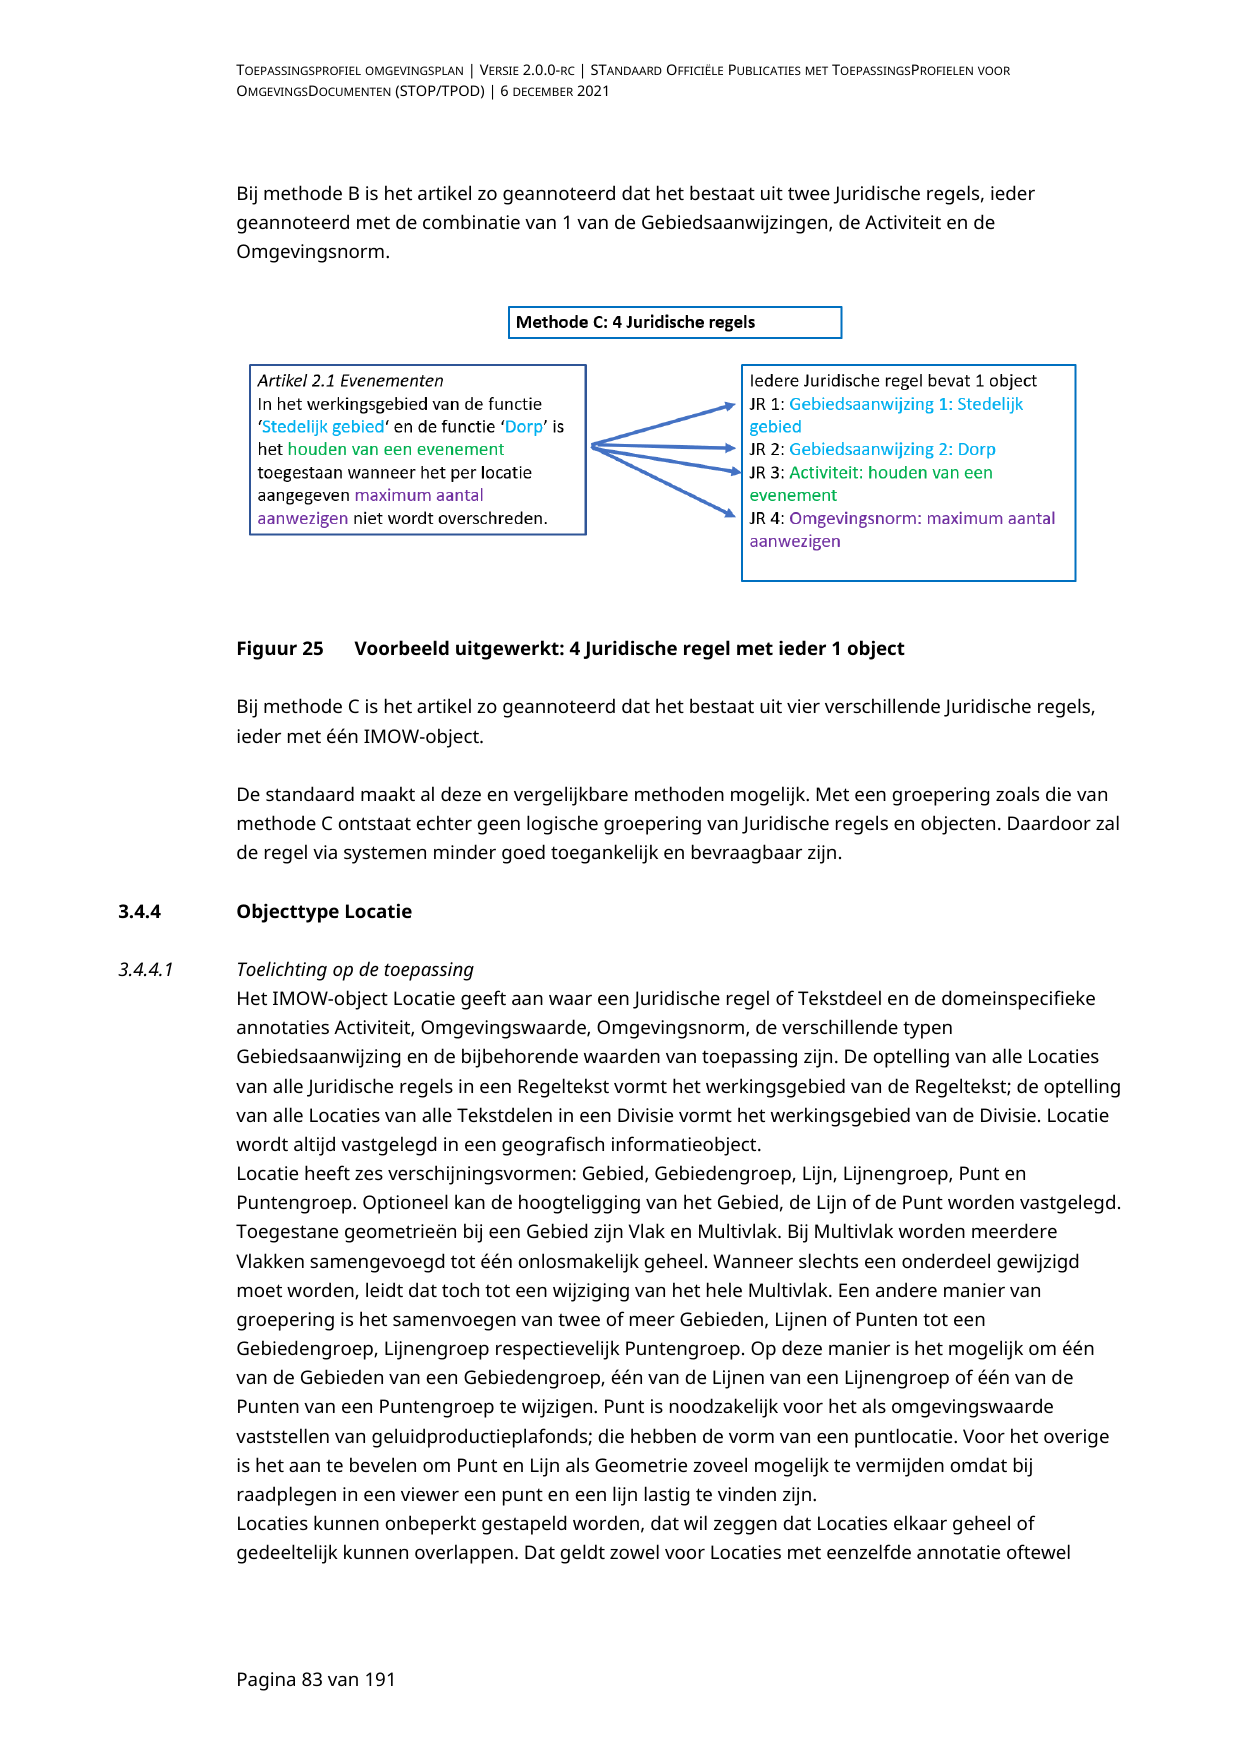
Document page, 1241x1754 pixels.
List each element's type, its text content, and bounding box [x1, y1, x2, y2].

text De standaard maakt al deze en vergelijkbare methoden mogelijk. Met een groepering zoals die van methode C ontstaat echter geen logische groepering van Juridische regels en objecten. Daardoor zal de regel via systemen minder goed toegankelijk en bevraagbaar zijn. [236, 778, 1122, 866]
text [236, 1507, 1122, 1566]
text Voorbeeld uitgewerkt: 4 Juridische regel met ieder 1 object [236, 632, 1122, 661]
subtitle Toelichting op de toepassing [118, 953, 1122, 982]
text Locatie heeft zes verschijningsvormen: Gebied, Gebiedengroep, Lijn, Lijnengroep, Punt en Puntengroep. Optioneel kan de hoogteligging van het Gebied, de Lijn of de Punt worden vastgelegd. Toegestane geometrieën bij een Gebied zijn Vlak en Multivlak. Bij Multivlak worden meerdere Vlakken samengevoegd tot één onlosmakelijk geheel. Wanneer slechts een onderdeel gewijzigd moet worden, leidt dat toch tot een wijziging van het hele Multivlak. Een andere manier van groepering is het samenvoegen van twee of meer Gebieden, Lijnen of Punten tot een Gebiedengroep, Lijnengroep respectievelijk Puntengroep. Op deze manier is het mogelijk om één van de Gebieden van een Gebiedengroep, één van de Lijnen van een Lijnengroep of één van de Punten van een Puntengroep te wijzigen. Punt is noodzakelijk voor het als omgevingswaarde vaststellen van geluidproductieplafonds; die hebben de vorm van een puntlocatie. Voor het overige is het aan te bevelen om Punt en Lijn als Geometrie zoveel mogelijk te vermijden omdat bij raadplegen in een viewer een punt en een lijn lastig te vinden zijn. [236, 1157, 1122, 1507]
text Bij methode C is het artikel zo geannoteerd dat het bestaat uit vier verschillende Juridische regels, ieder met één IMOW-object. [236, 691, 1122, 749]
text Het IMOW-object Locatie geeft aan waar een Juridische regel of Tekstdeel en de domeinspecifieke annotaties Activiteit, Omgevingswaarde, Omgevingsnorm, de verschillende typen Gebiedsaanwijzing en de bijbehorende waarden van toepassing zijn. De optelling van alle Locaties van alle Juridische regels in een Regeltekst vormt het werkingsgebied van de Regeltekst; de optelling van alle Locaties van alle Tekstdelen in een Divisie vormt het werkingsgebied van de Divisie. Locatie wordt altijd vastgelegd in een geografisch informatieobject. [236, 982, 1122, 1157]
text Bij methode B is het artikel zo geannoteerd dat het bestaat uit twee Juridische regels, ieder geannoteerd met de combinatie van 1 van de Gebiedsaanwijzingen, de Activiteit en de Omgevingsnorm. [236, 177, 1122, 265]
picture [236, 293, 1098, 603]
subtitle Objecttype Locatie [118, 895, 1122, 924]
